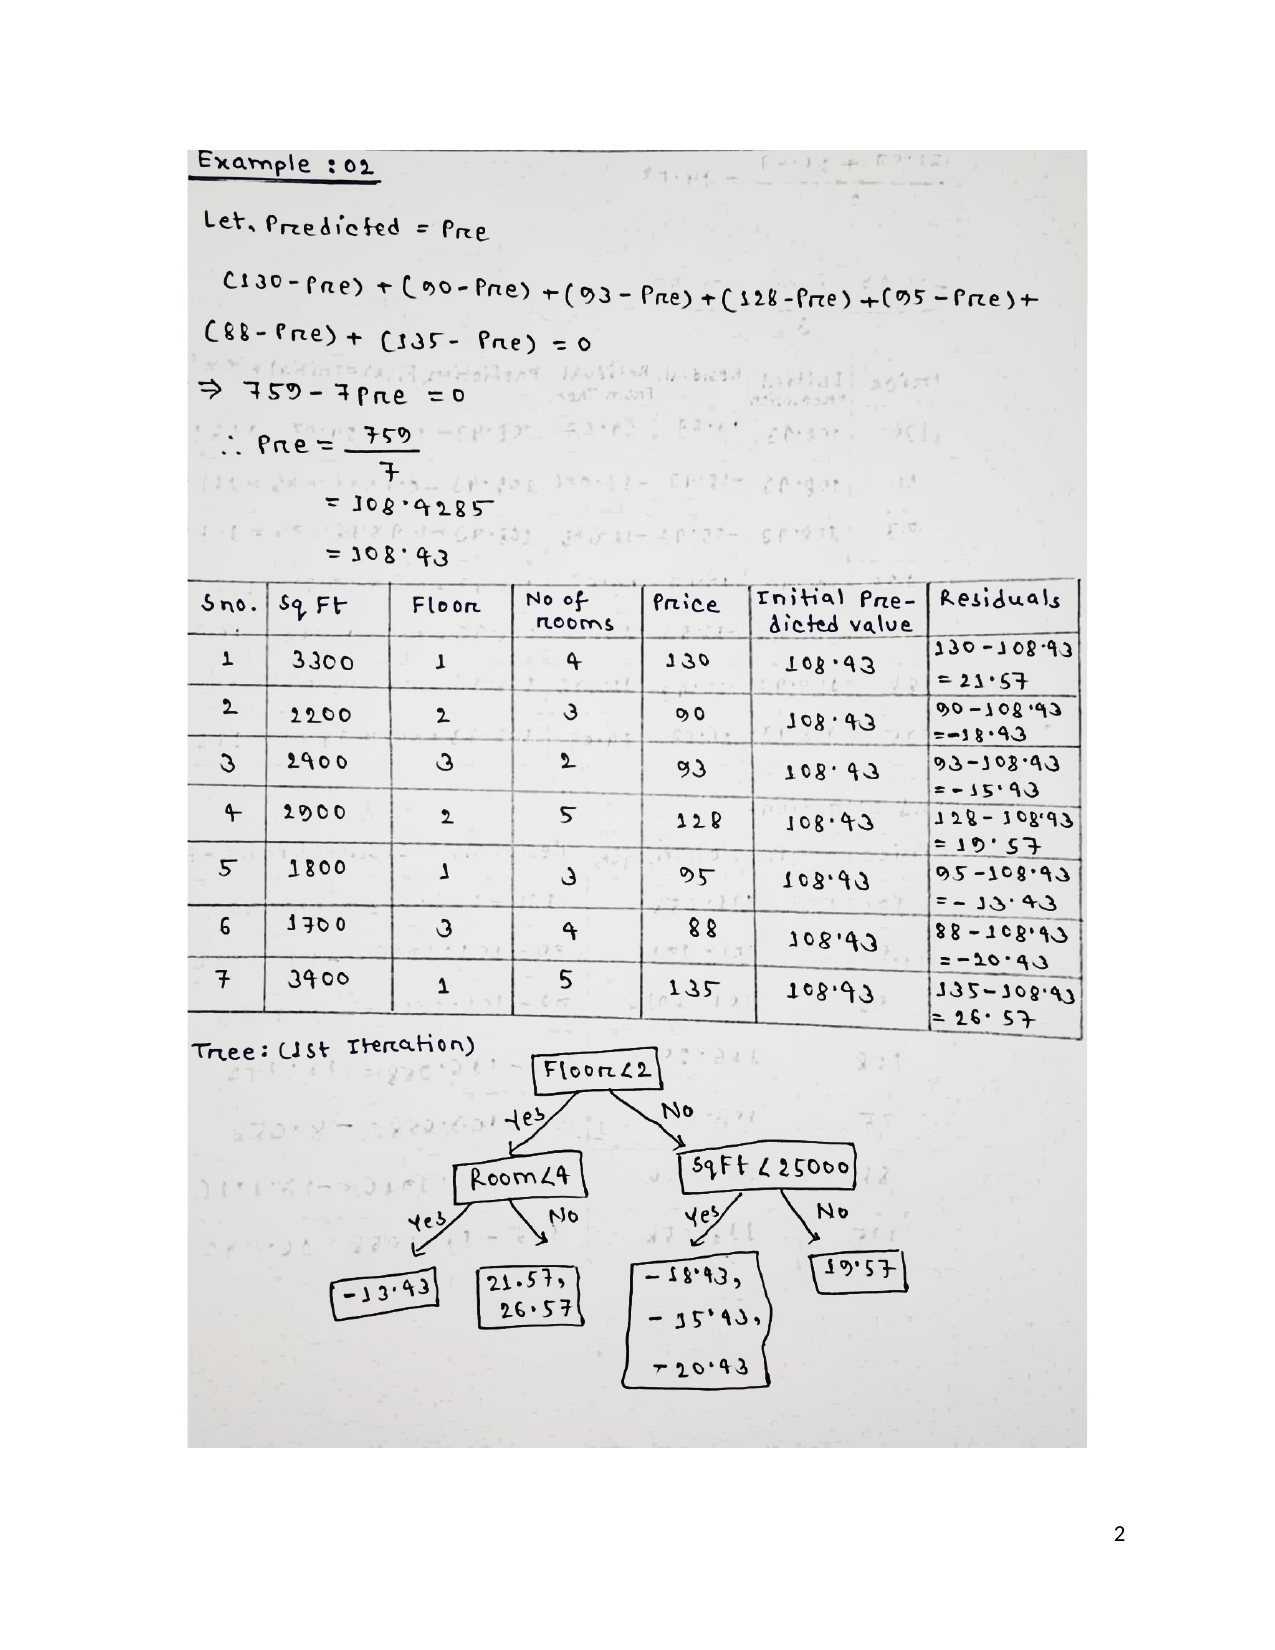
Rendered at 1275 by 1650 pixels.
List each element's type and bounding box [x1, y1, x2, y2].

picture [187, 150, 1088, 1448]
